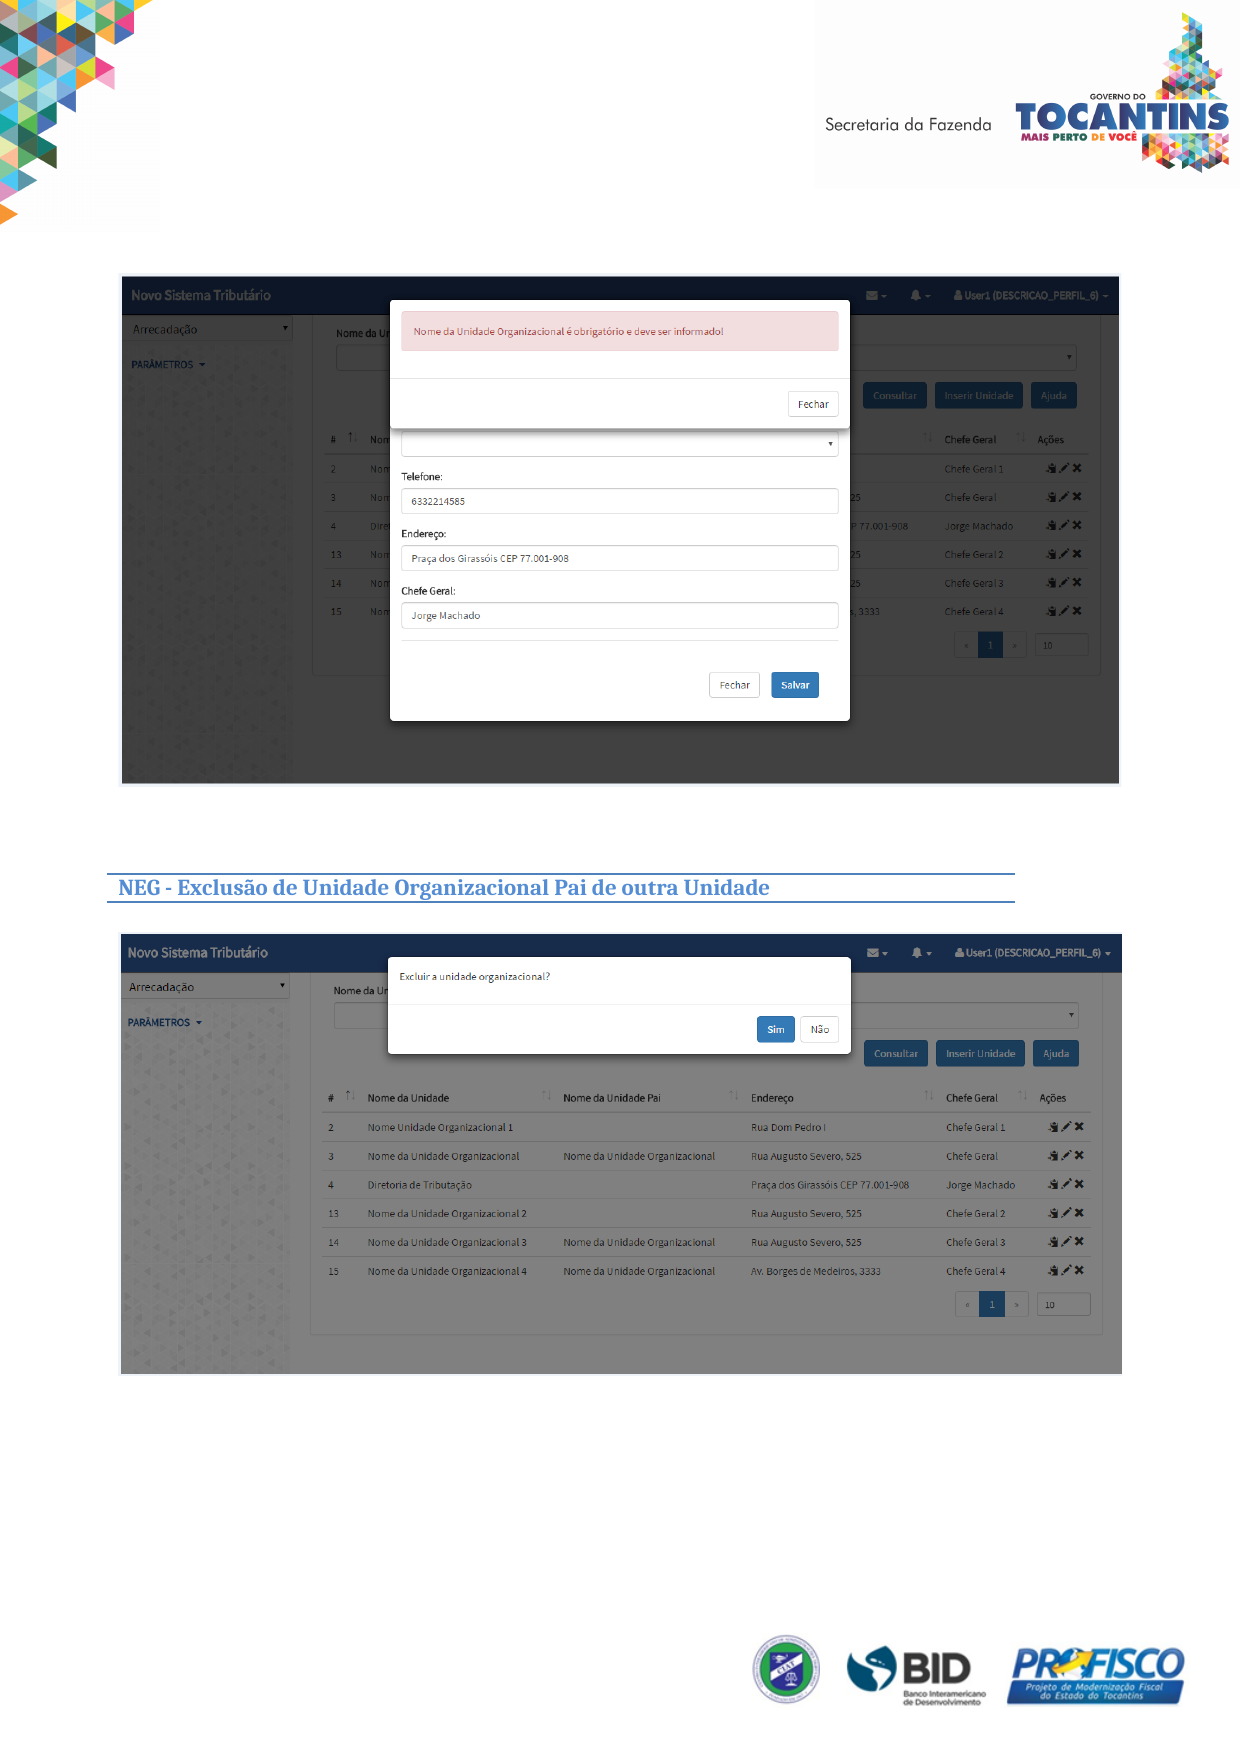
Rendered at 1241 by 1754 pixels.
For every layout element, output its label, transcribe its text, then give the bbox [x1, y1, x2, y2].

table_header NEG - Exclusão de Unidade Organizacional Pai de outra Unidade [107, 875, 1015, 901]
picture [118, 932, 1123, 1376]
picture [814, 0, 1241, 189]
picture [0, 0, 161, 232]
picture [750, 1633, 1191, 1708]
picture [118, 273, 1122, 787]
